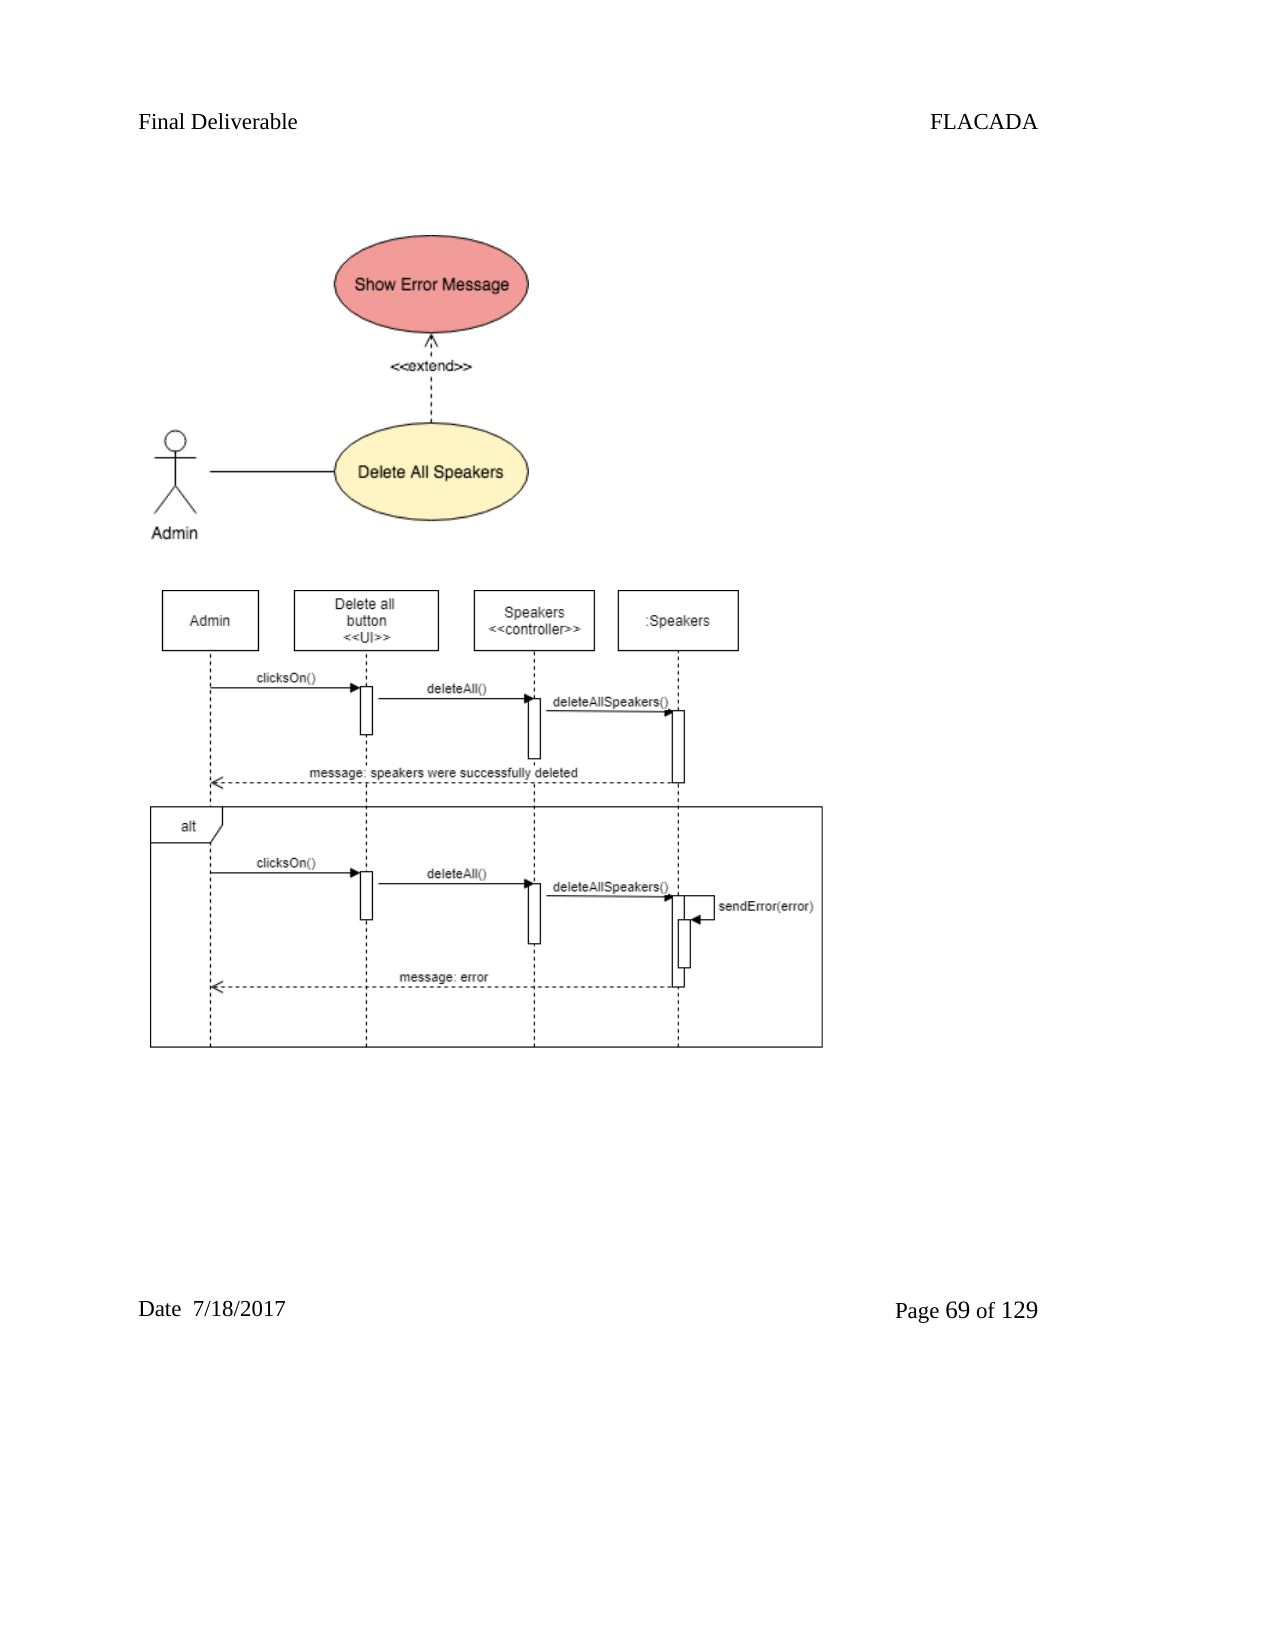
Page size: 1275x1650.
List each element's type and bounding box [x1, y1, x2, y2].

picture [150, 235, 529, 542]
picture [150, 590, 823, 1049]
